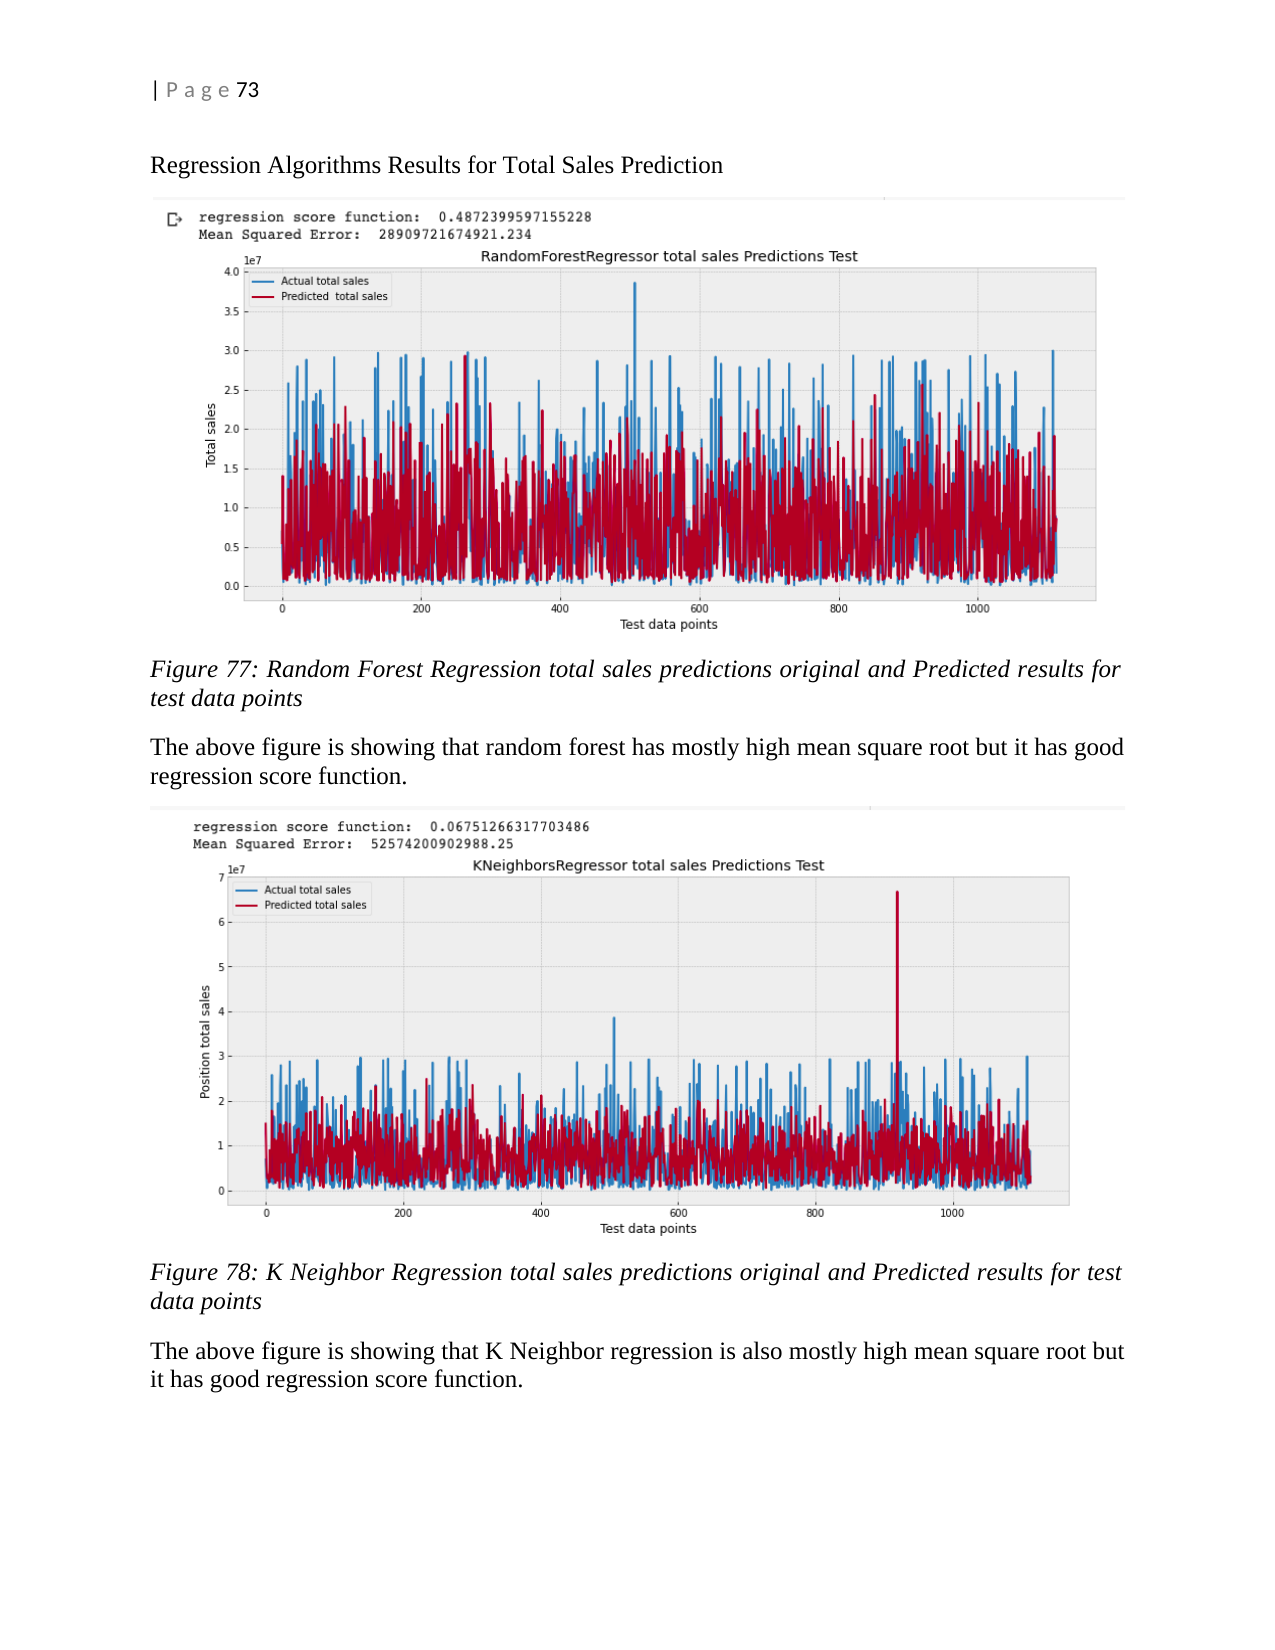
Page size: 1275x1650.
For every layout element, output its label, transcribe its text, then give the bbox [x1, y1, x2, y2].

text Figure 77: Random Forest Regression total sales predictions original and Predicted results for test data points [150, 654, 1125, 712]
text The above figure is showing that random forest has mostly high mean square root but it has good regression score function. [150, 732, 1125, 790]
text Figure 78: K Neighbor Regression total sales predictions original and Predicted results for test data points [150, 1257, 1125, 1315]
text The above figure is showing that K Neighbor regression is also mostly high mean square root but it has good regression score function. [150, 1336, 1125, 1393]
text Regression Algorithms Results for Total Sales Prediction [150, 150, 1125, 179]
picture [150, 197, 1125, 638]
picture [150, 806, 1125, 1241]
